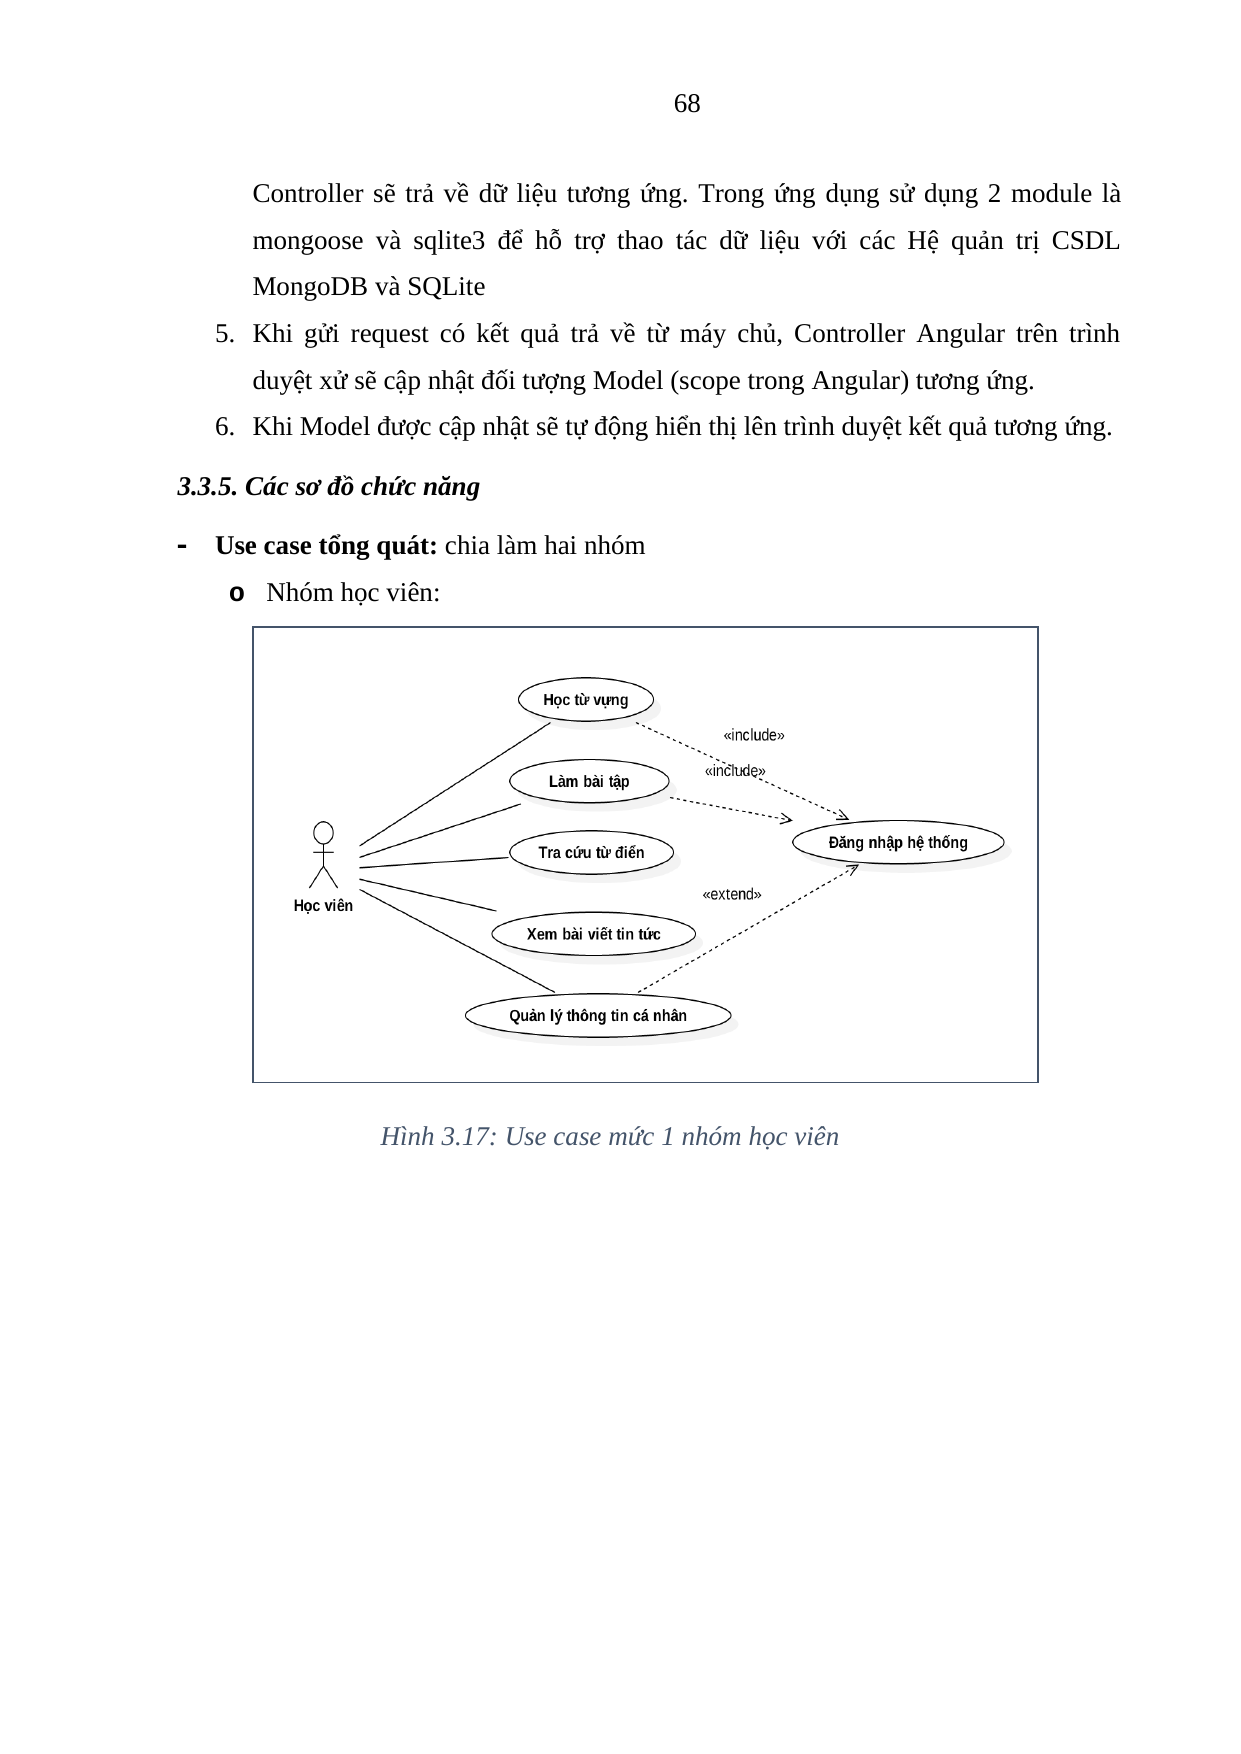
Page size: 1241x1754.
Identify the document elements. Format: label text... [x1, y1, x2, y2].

list Khi Model được cập nhật sẽ tự động hiển thị lên trình duyệt kết quả tương ứng. [215, 411, 1122, 442]
list Nhóm học viên: [228, 576, 1122, 609]
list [215, 177, 1122, 302]
picture [254, 628, 1037, 1082]
list Use case tổng quát: chia làm hai nhóm [177, 529, 1122, 560]
subtitle 3.3.5. Các sơ đồ chức năng [177, 470, 1122, 501]
list Khi gửi request có kết quả trả về từ máy chủ, Controller Angular trên trình duyệt xử sẽ cập nhật đối tượng Model (scope trong Angular) tương ứng. [215, 317, 1122, 395]
